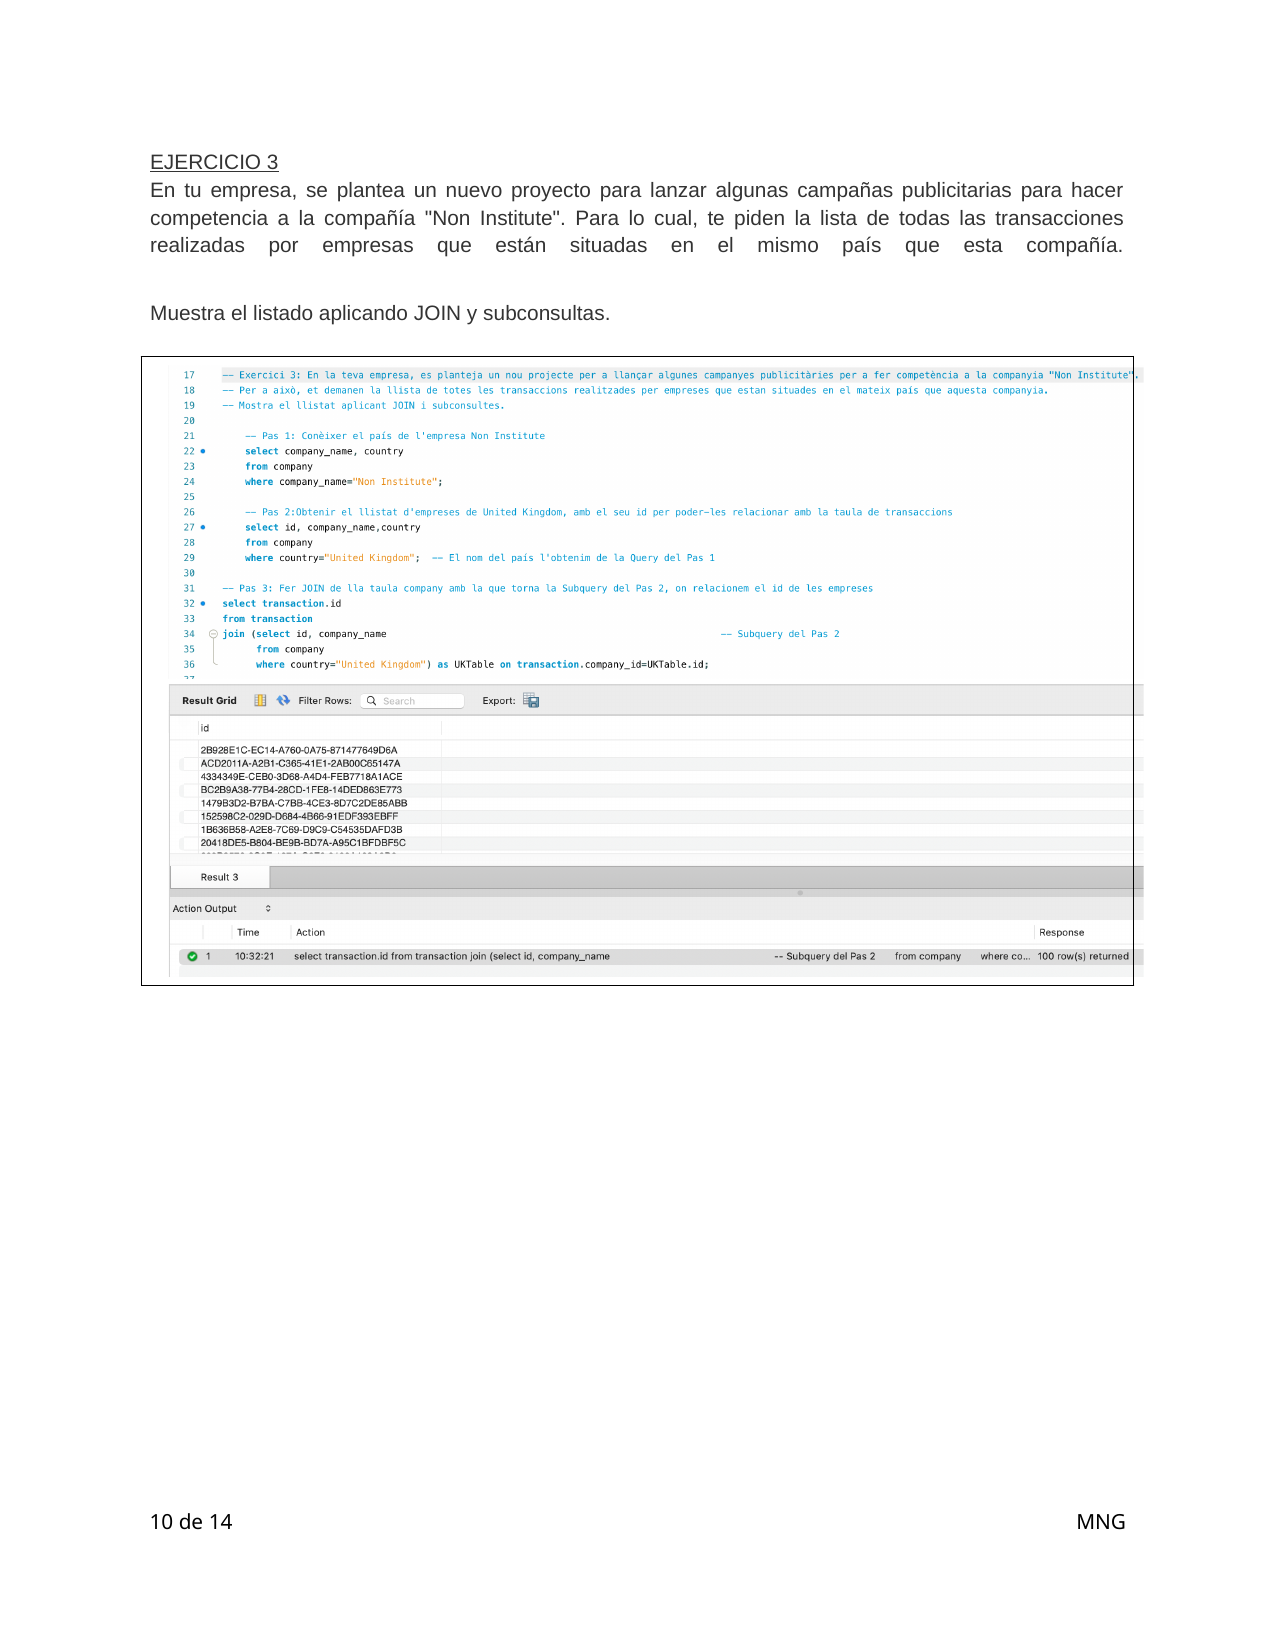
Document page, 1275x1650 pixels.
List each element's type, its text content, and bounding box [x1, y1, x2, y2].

text EJERCICIO 3 [150, 150, 1125, 174]
text En tu empresa, se plantea un nuevo proyecto para lanzar algunas campañas publicitarias para hacer competencia a la compañía "Non Institute". Para lo cual, te piden la lista de todas las transacciones realizadas por empresas que están situadas en el mismo país que esta compañía. Muestra el listado aplicando JOIN y subconsultas. [150, 178, 1125, 324]
